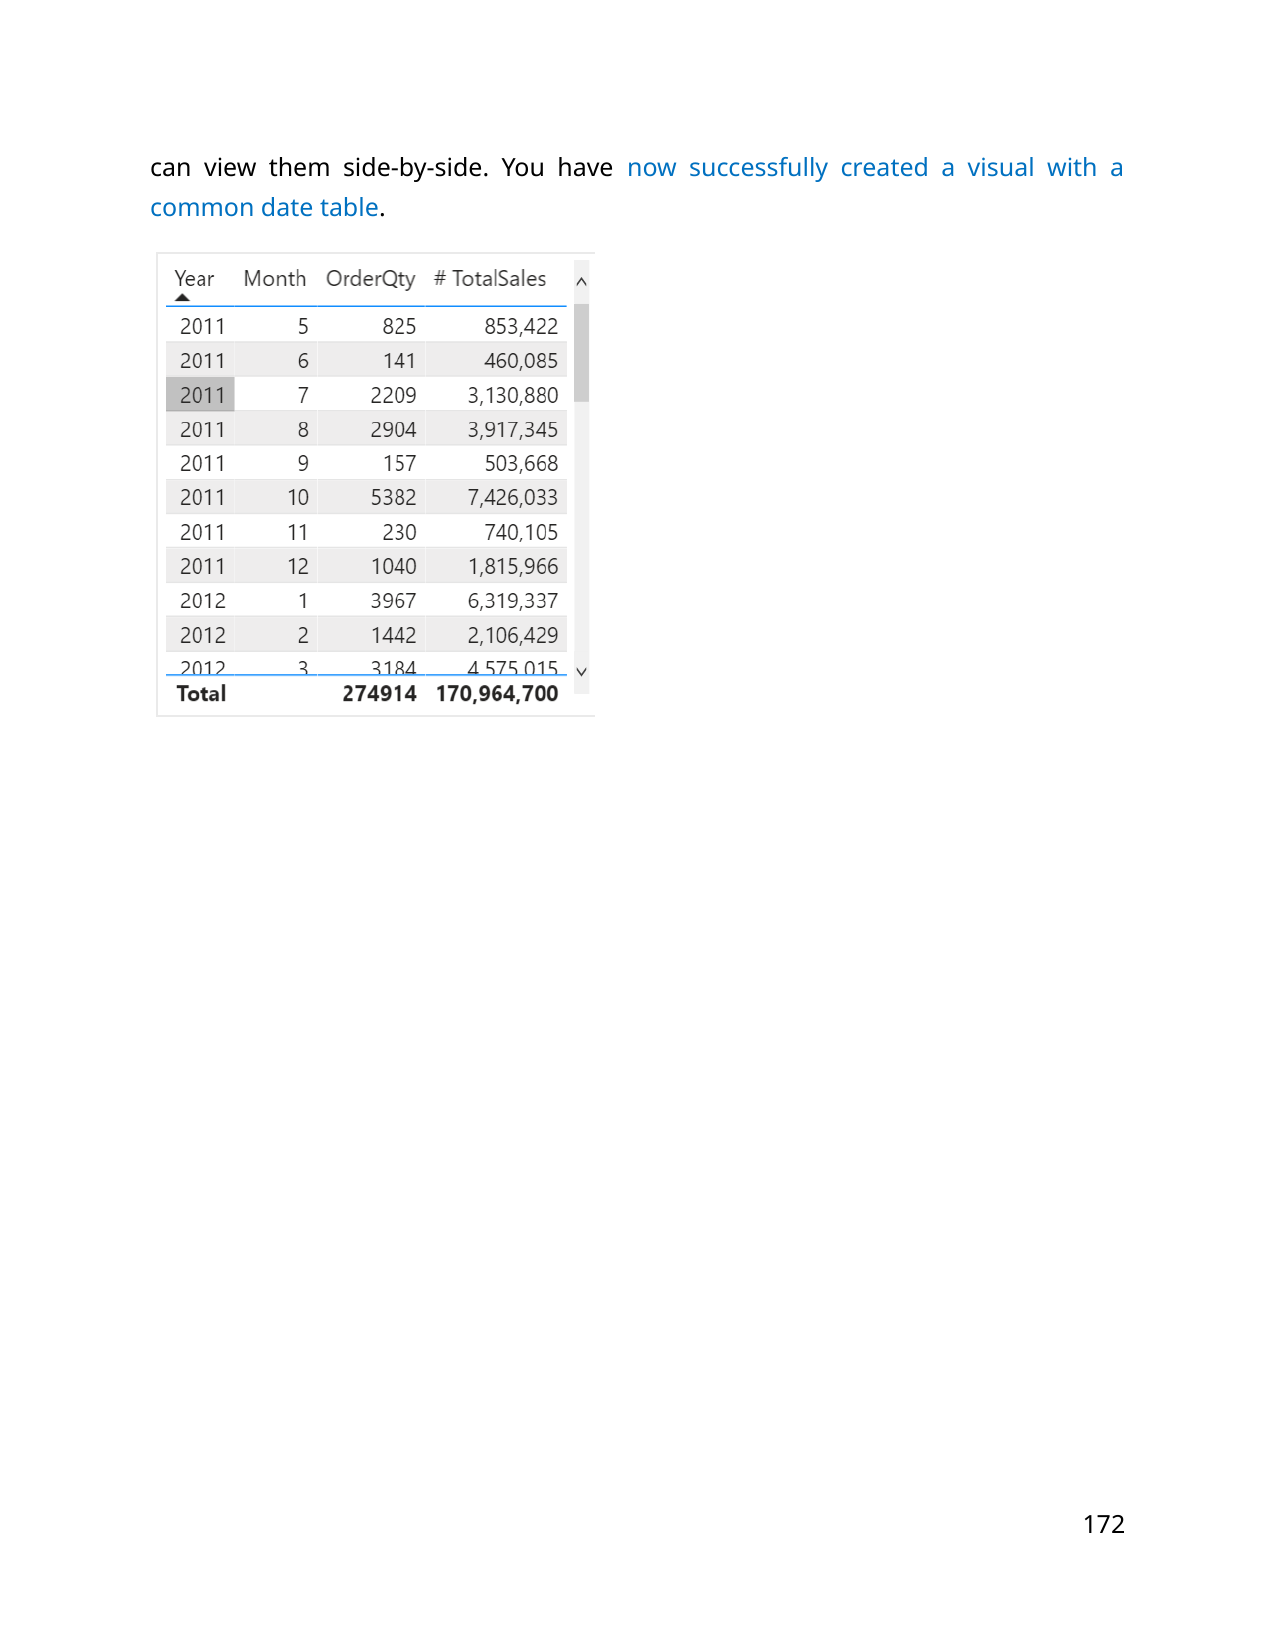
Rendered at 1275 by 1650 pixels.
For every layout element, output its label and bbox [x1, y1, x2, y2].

picture [150, 245, 595, 719]
text [150, 150, 1125, 223]
